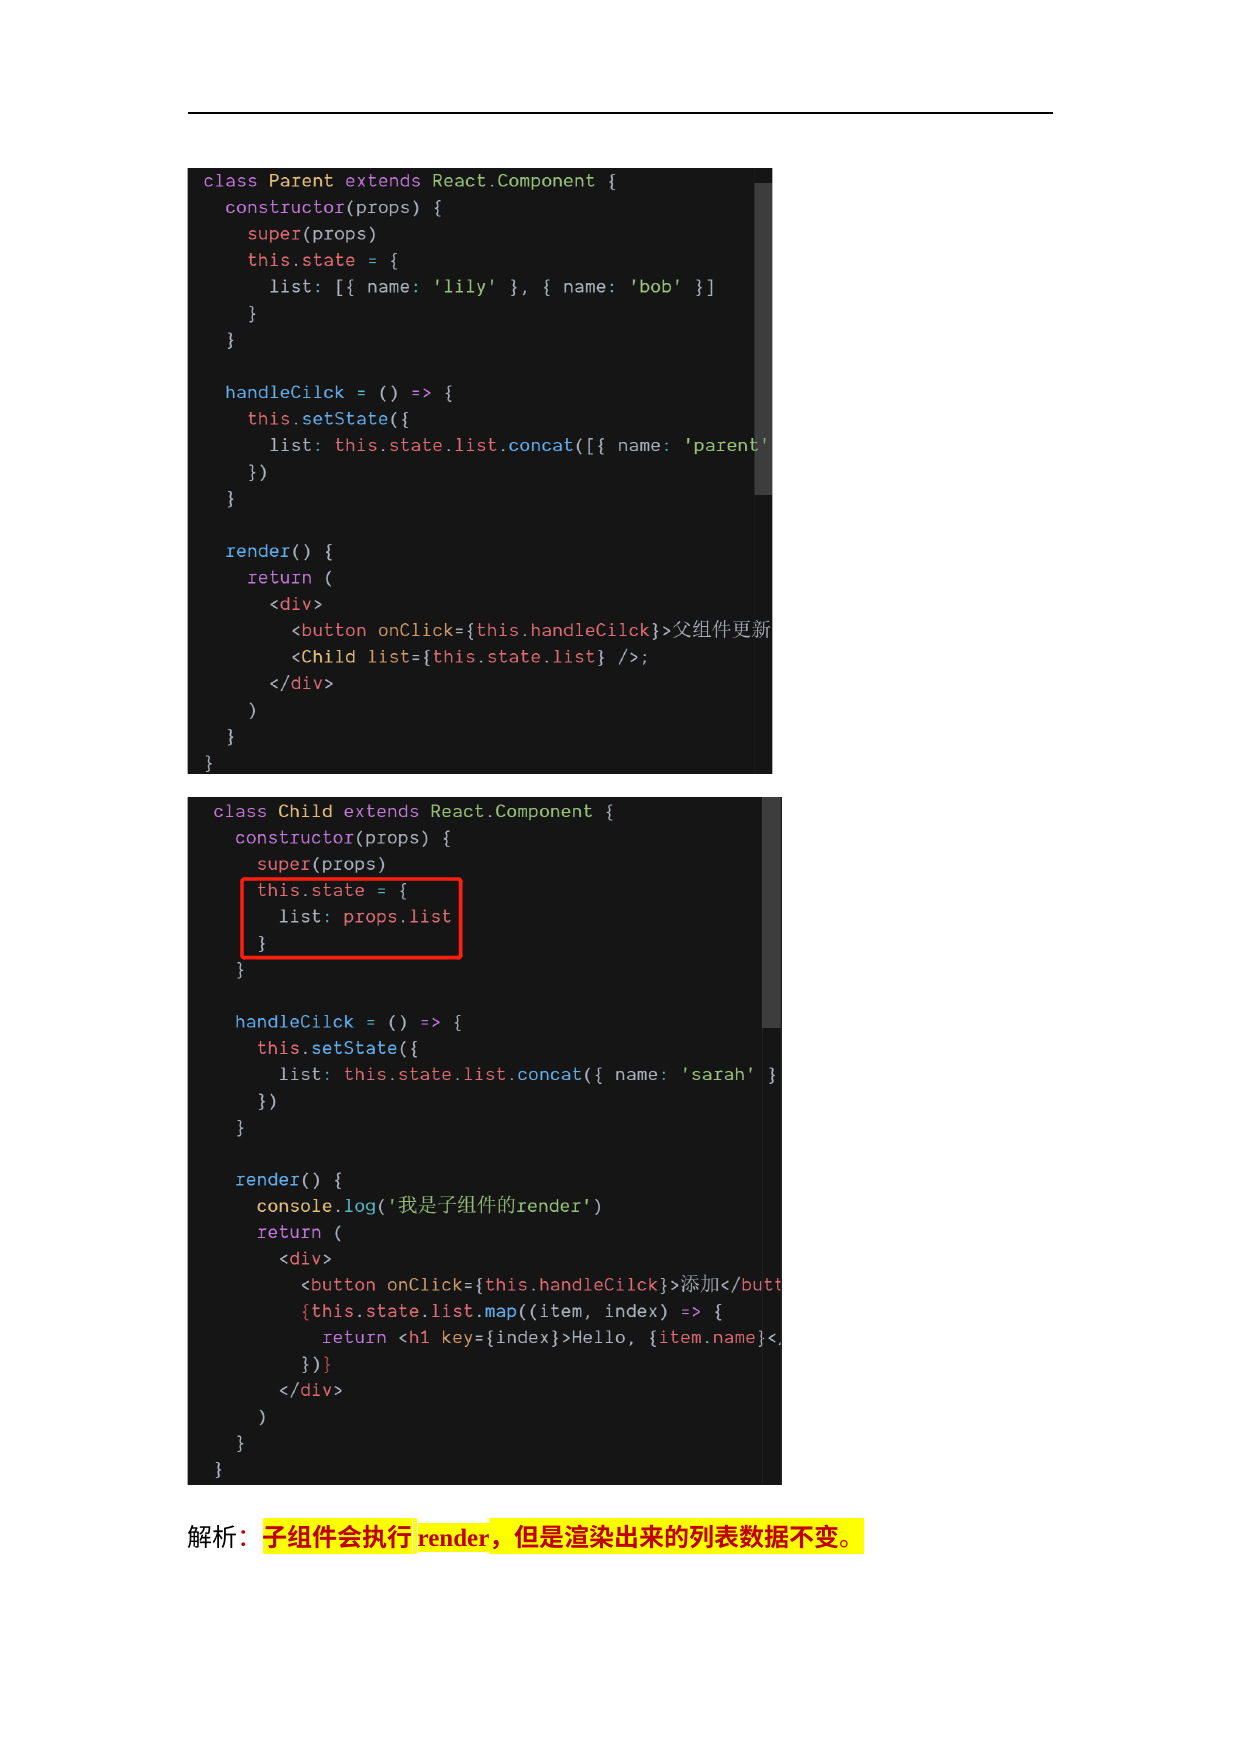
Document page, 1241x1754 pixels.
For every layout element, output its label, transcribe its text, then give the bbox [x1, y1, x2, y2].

picture [187, 168, 773, 774]
text 解析：子组件会执行render，但是渲染出来的列表数据不变。 [187, 1503, 1053, 1568]
picture [187, 797, 783, 1485]
